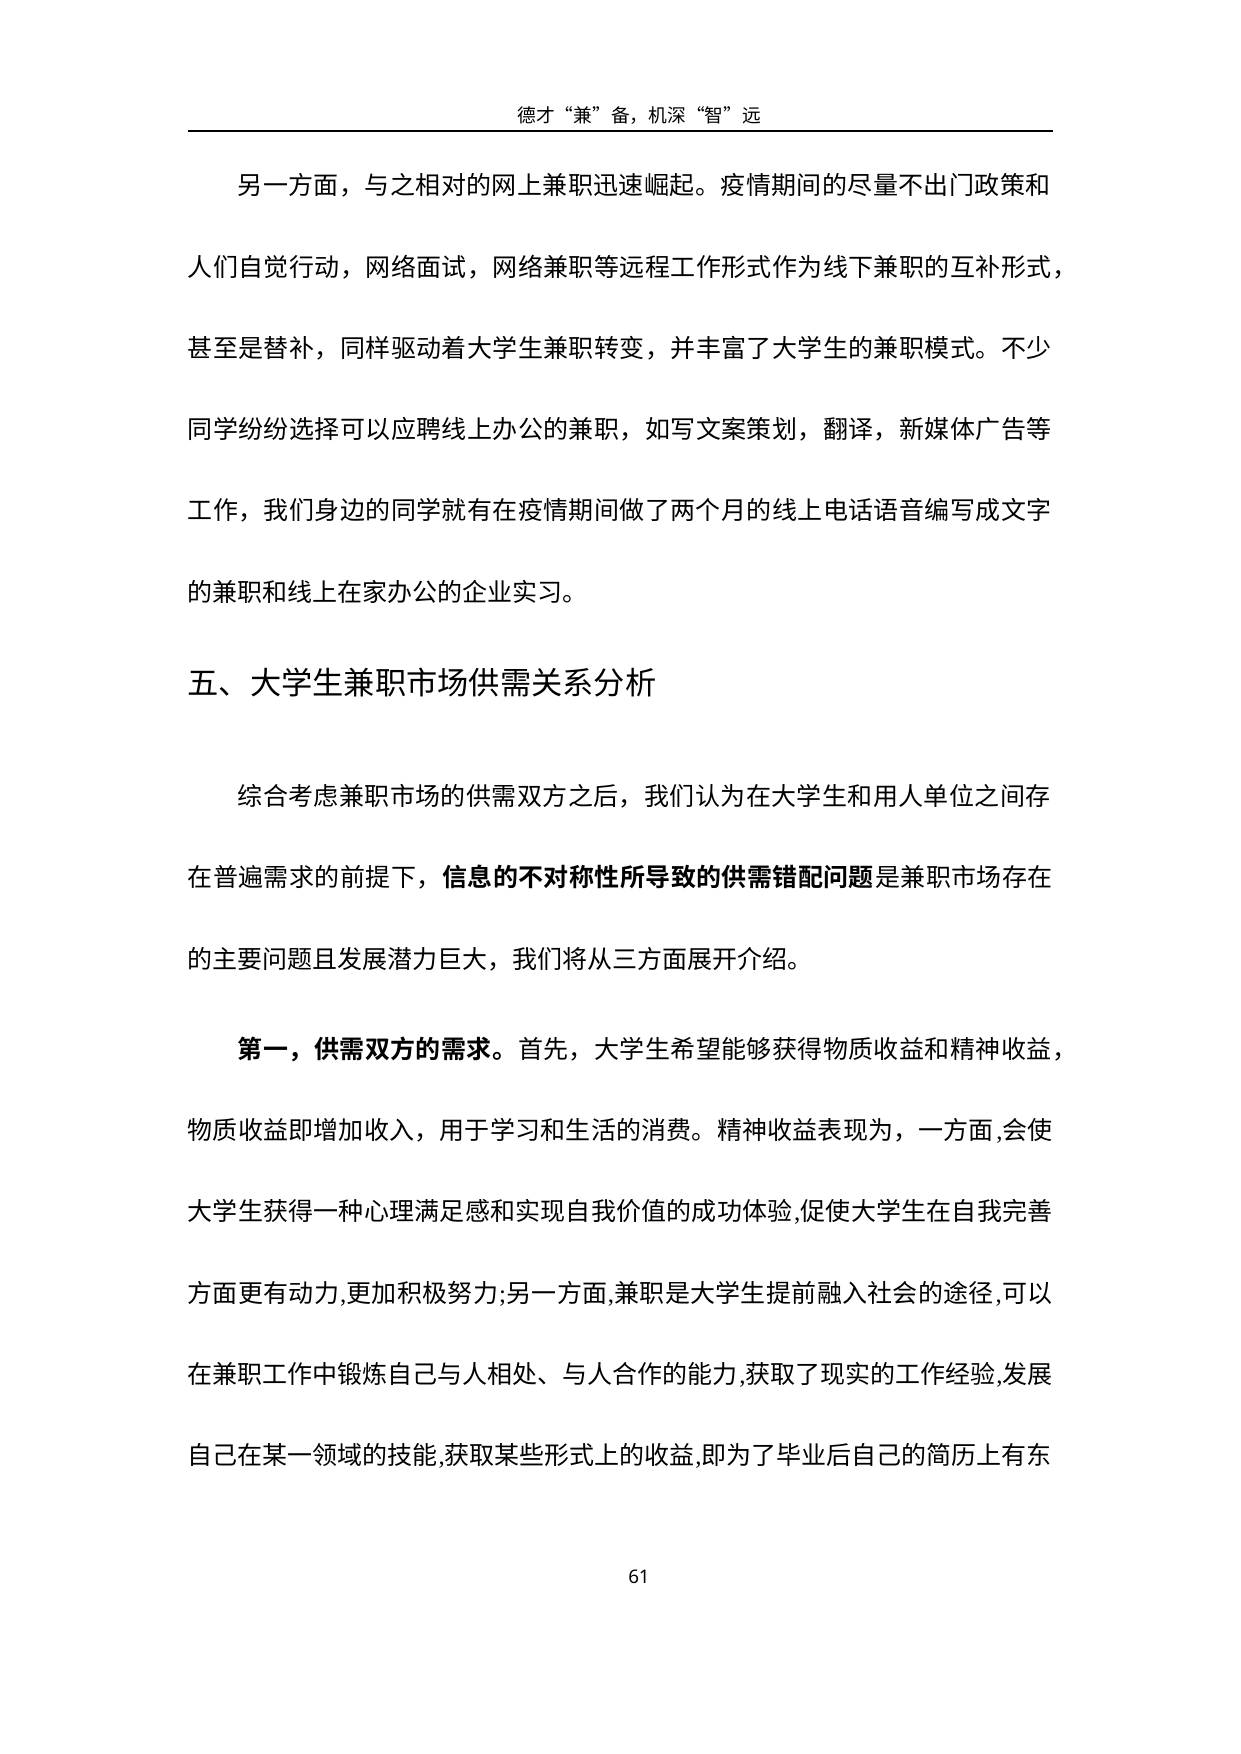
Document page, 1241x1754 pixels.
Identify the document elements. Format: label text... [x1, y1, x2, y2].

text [187, 1015, 1053, 1486]
text 另一方面，与之相对的网上兼职迅速崛起。疫情期间的尽量不出门政策和人们自觉行动，网络面试，网络兼职等远程工作形式作为线下兼职的互补形式，甚至是替补，同样驱动着大学生兼职转变，并丰富了大学生的兼职模式。不少同学纷纷选择可以应聘线上办公的兼职，如写文案策划，翻译，新媒体广告等工作，我们身边的同学就有在疫情期间做了两个月的线上电话语音编写成文字的兼职和线上在家办公的企业实习。 [187, 151, 1053, 623]
text 综合考虑兼职市场的供需双方之后，我们认为在大学生和用人单位之间存在普遍需求的前提下，信息的不对称性所导致的供需错配问题是兼职市场存在的主要问题且发展潜力巨大，我们将从三方面展开介绍。 [187, 762, 1053, 990]
subtitle 五、大学生兼职市场供需关系分析 [187, 648, 1053, 713]
